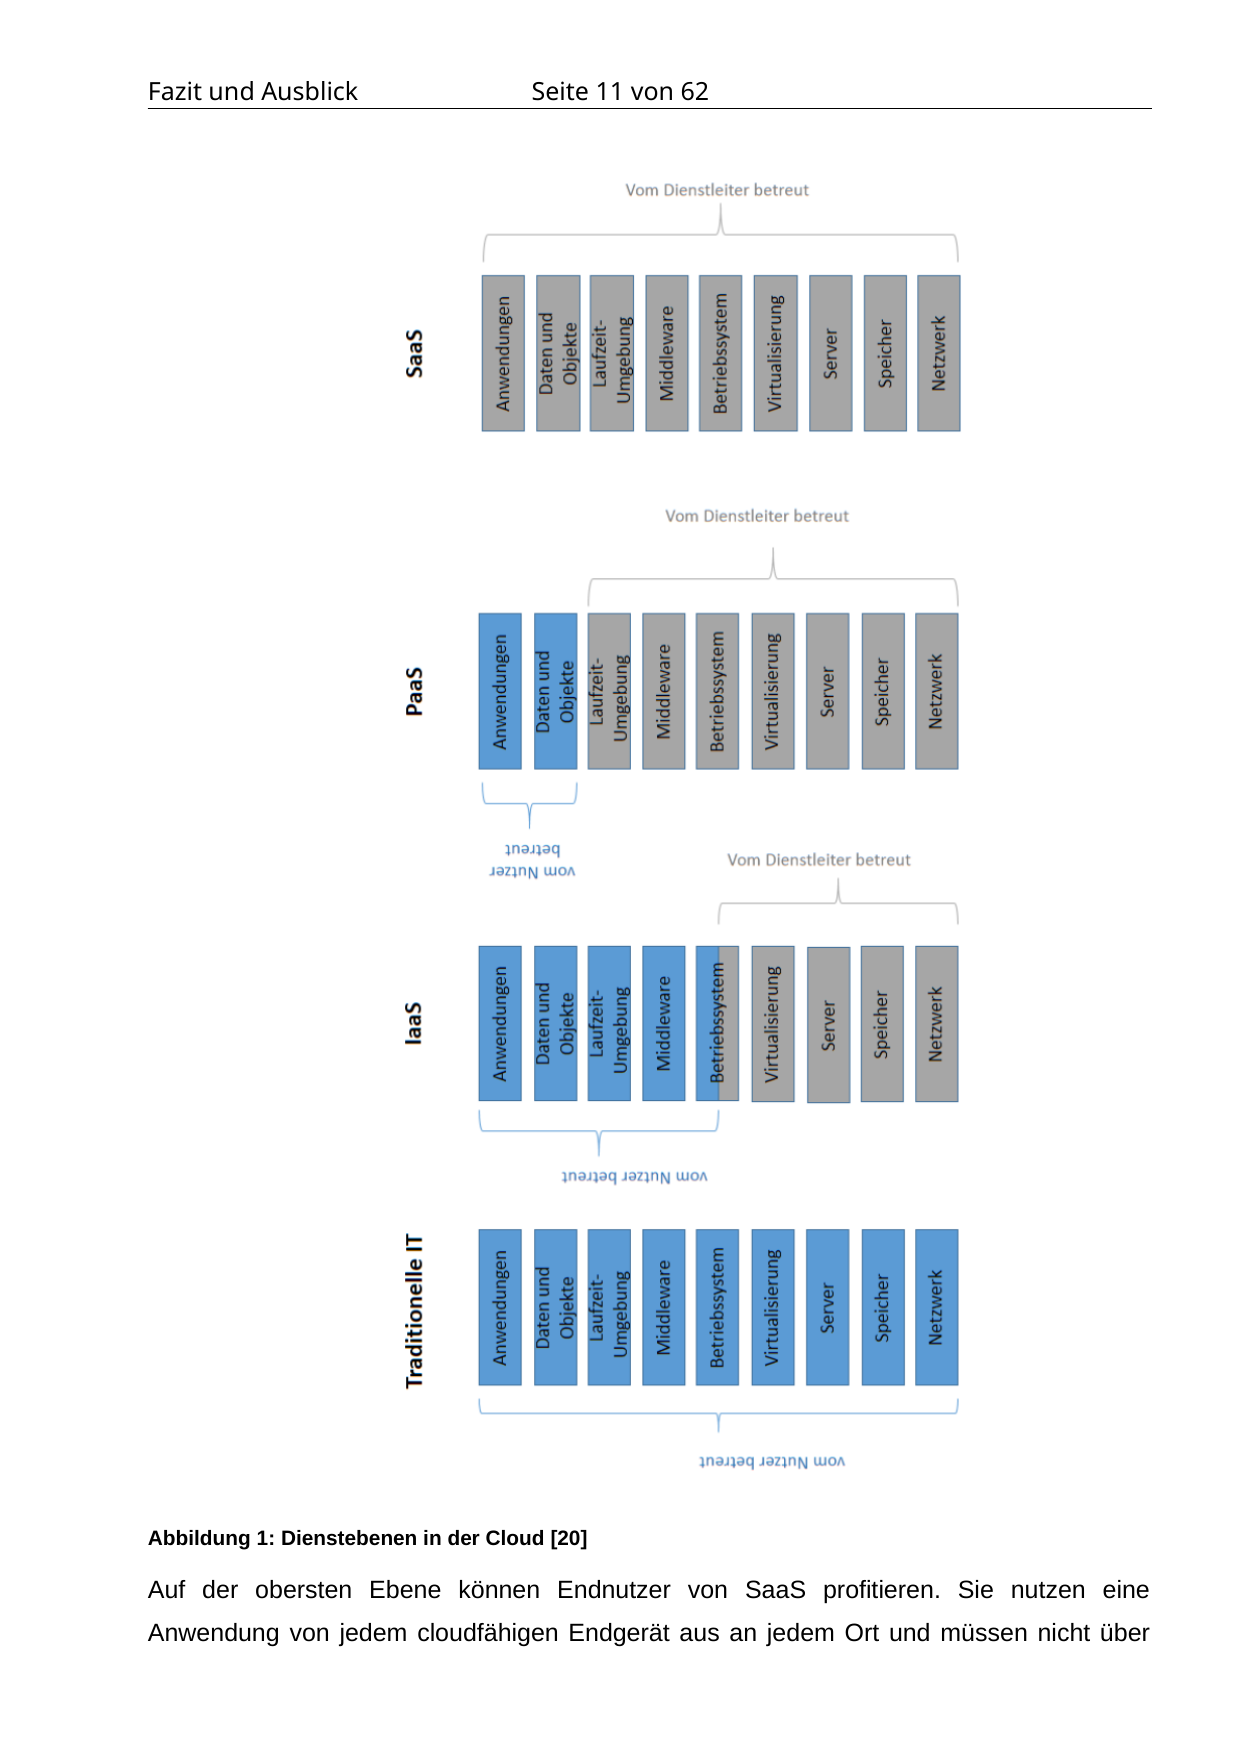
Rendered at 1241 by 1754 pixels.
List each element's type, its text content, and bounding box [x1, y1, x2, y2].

picture [392, 158, 989, 1499]
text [148, 1575, 1152, 1647]
text Abbildung 1: Dienstebenen in der Cloud [148, 1526, 1152, 1550]
